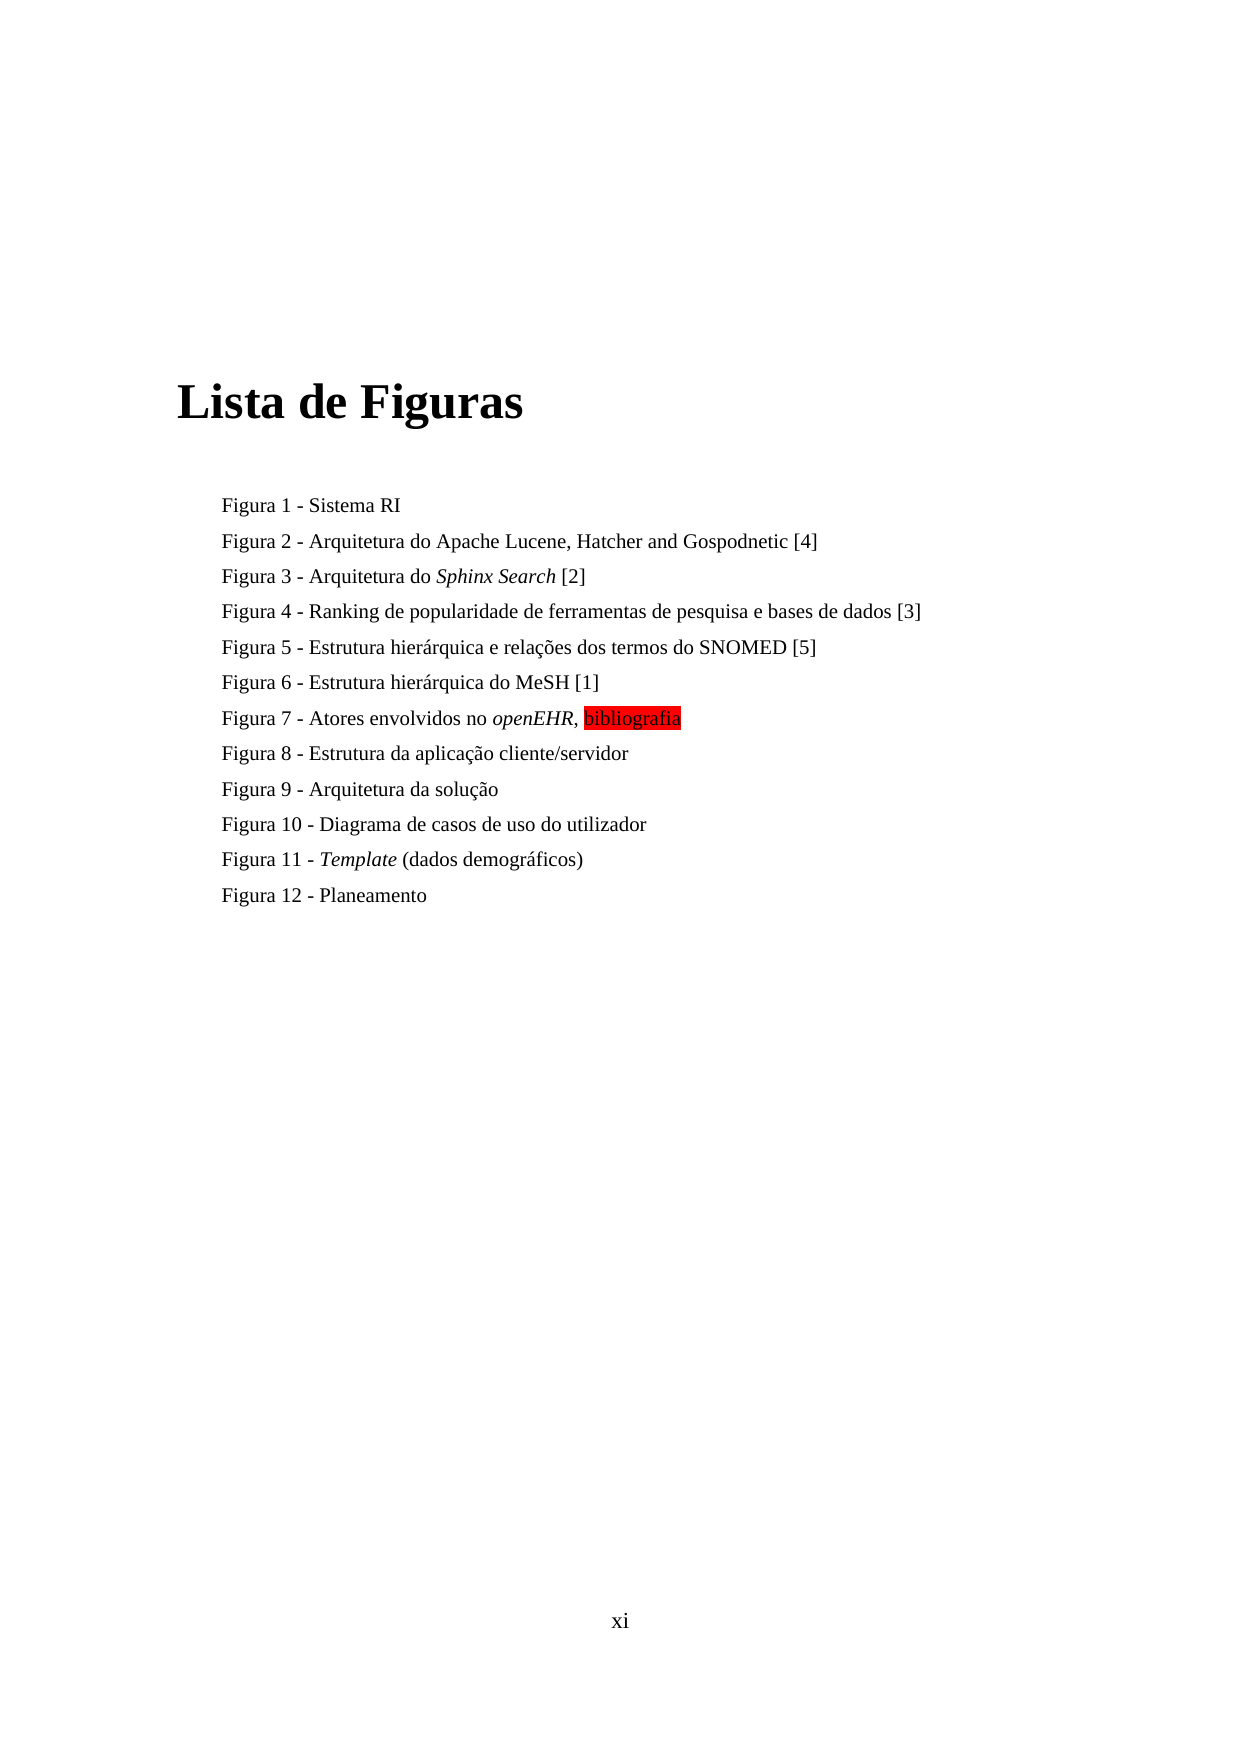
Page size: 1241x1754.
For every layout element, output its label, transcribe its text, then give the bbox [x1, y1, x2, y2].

text Lista de Figuras [177, 390, 1063, 425]
text Figura 11 - Template (dados demográficos) 31 [221, 838, 945, 874]
text Figura 8 - Estrutura da aplicação cliente/servidor 23 [221, 732, 945, 768]
text Figura 12 - Planeamento 42 [221, 874, 945, 909]
text Figura 7 - Atores envolvidos no openEHR, bibliografia 21 [221, 697, 945, 732]
text Figura 4 - Ranking de popularidade de ferramentas de pesquisa e bases de dados [3] 15 [221, 591, 945, 626]
text Figura 1 - Sistema RI 4 [221, 484, 945, 520]
text Figura 2 - Arquitetura do Apache Lucene, Hatcher and Gospodnetic [4] 10 [221, 520, 945, 555]
text Figura 10 - Diagrama de casos de uso do utilizador 27 [221, 803, 945, 838]
text Figura 3 - Arquitetura do Sphinx Search [2] 12 [221, 555, 945, 591]
text Figura 5 - Estrutura hierárquica e relações dos termos do SNOMED [5] 17 [221, 626, 945, 661]
text Figura 6 - Estrutura hierárquica do MeSH [1] 19 [221, 661, 945, 697]
text Figura 9 - Arquitetura da solução 24 [221, 768, 945, 803]
